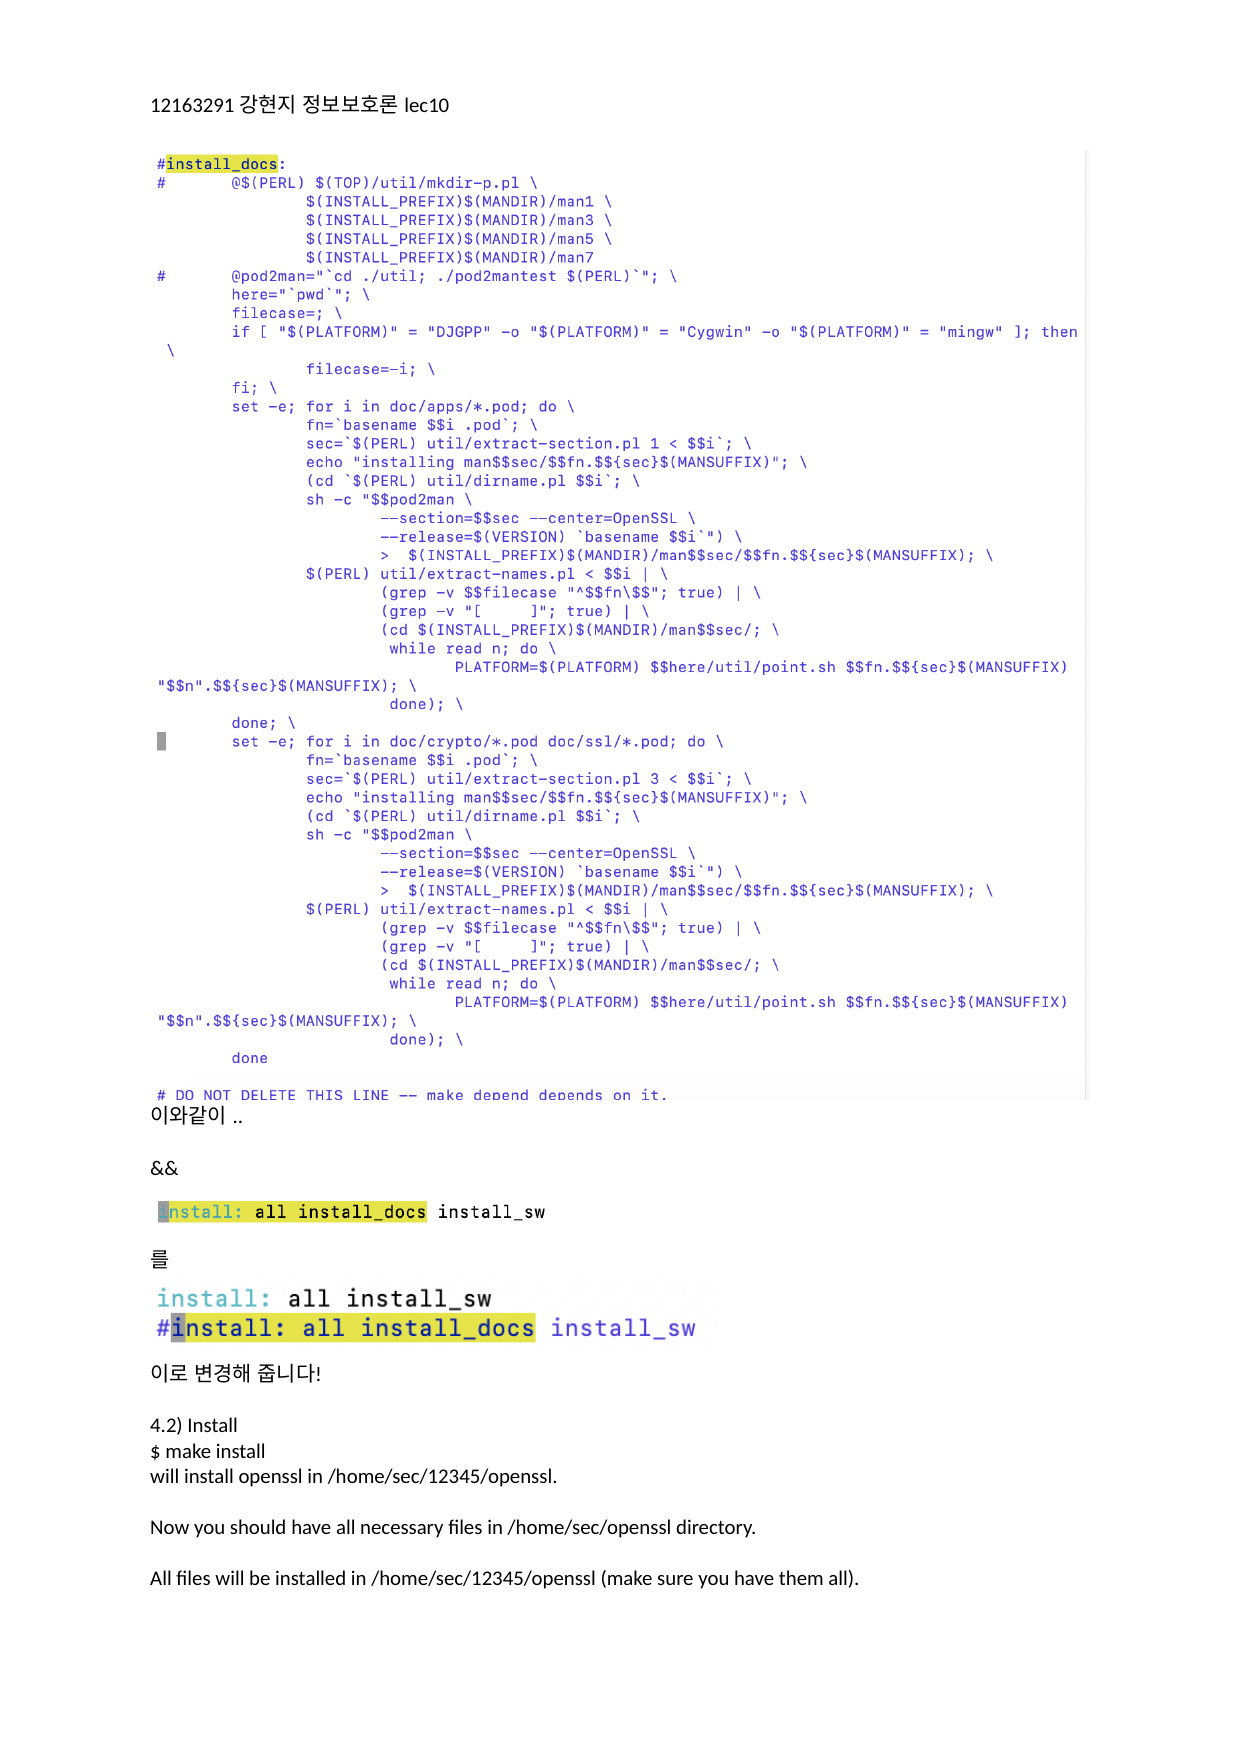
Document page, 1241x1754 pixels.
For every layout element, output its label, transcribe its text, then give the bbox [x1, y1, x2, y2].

text 이로 변경해 줍니다! [150, 1357, 1090, 1387]
text 이와같이 .. [150, 1100, 1090, 1130]
text $ make install [150, 1438, 1090, 1463]
text Now you should have all necessary files in /home/sec/openssl directory. [150, 1514, 1090, 1540]
picture [150, 1180, 554, 1244]
text 를 [150, 1243, 1090, 1274]
picture [150, 150, 1091, 1100]
picture [150, 1273, 719, 1357]
text will install openssl in /home/sec/12345/openssl. [150, 1463, 1090, 1489]
text All files will be installed in /home/sec/12345/openssl (make sure you have them all). [150, 1565, 1090, 1591]
text 4.2) Install [150, 1413, 1090, 1438]
text && [150, 1155, 1090, 1181]
